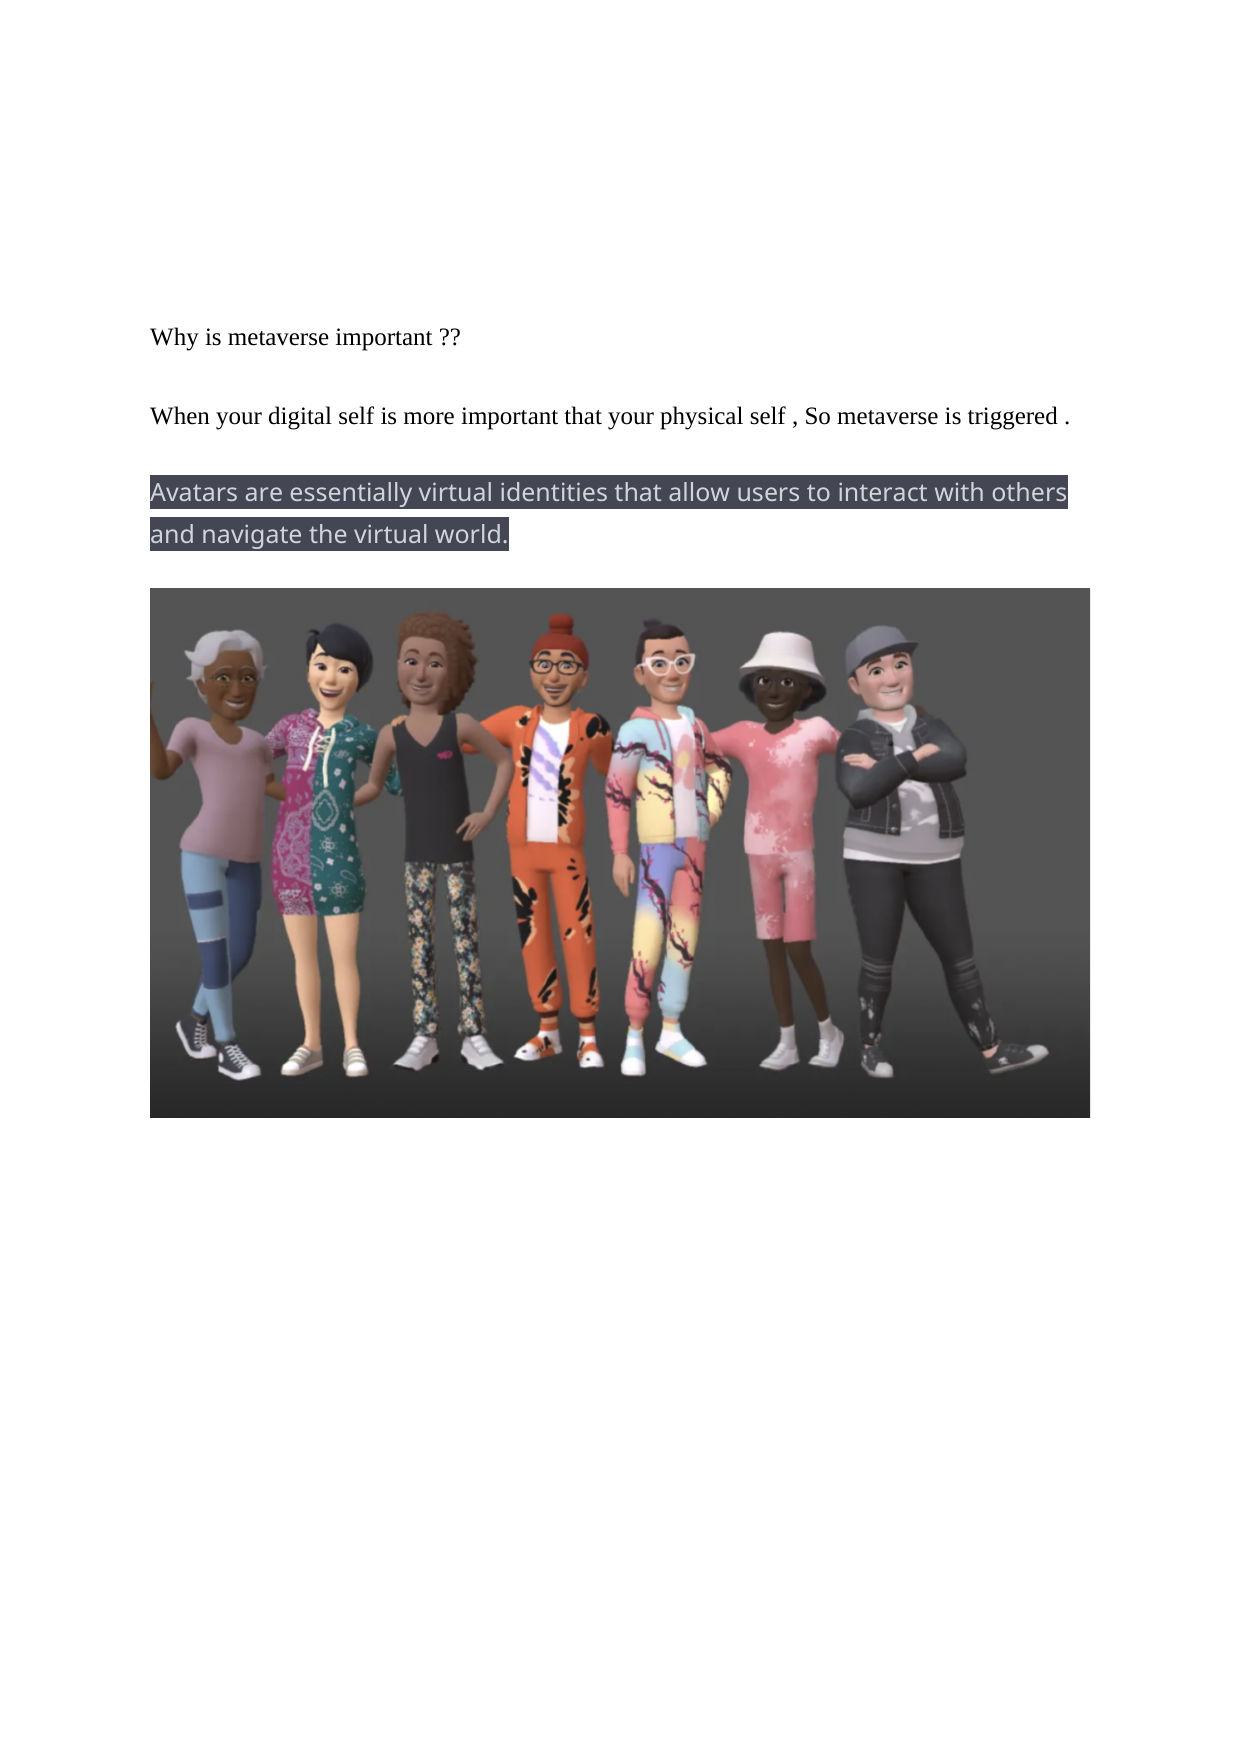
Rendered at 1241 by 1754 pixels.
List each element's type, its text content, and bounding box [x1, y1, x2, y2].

text Avatars are essentially virtual identities that allow users to interact with others and navigate the virtual world. [150, 467, 1090, 551]
text Why is metaverse important ?? [150, 308, 1090, 350]
picture [150, 588, 1091, 1118]
text When your digital self is more important that your physical self , So metaverse is triggered . [150, 388, 1090, 429]
